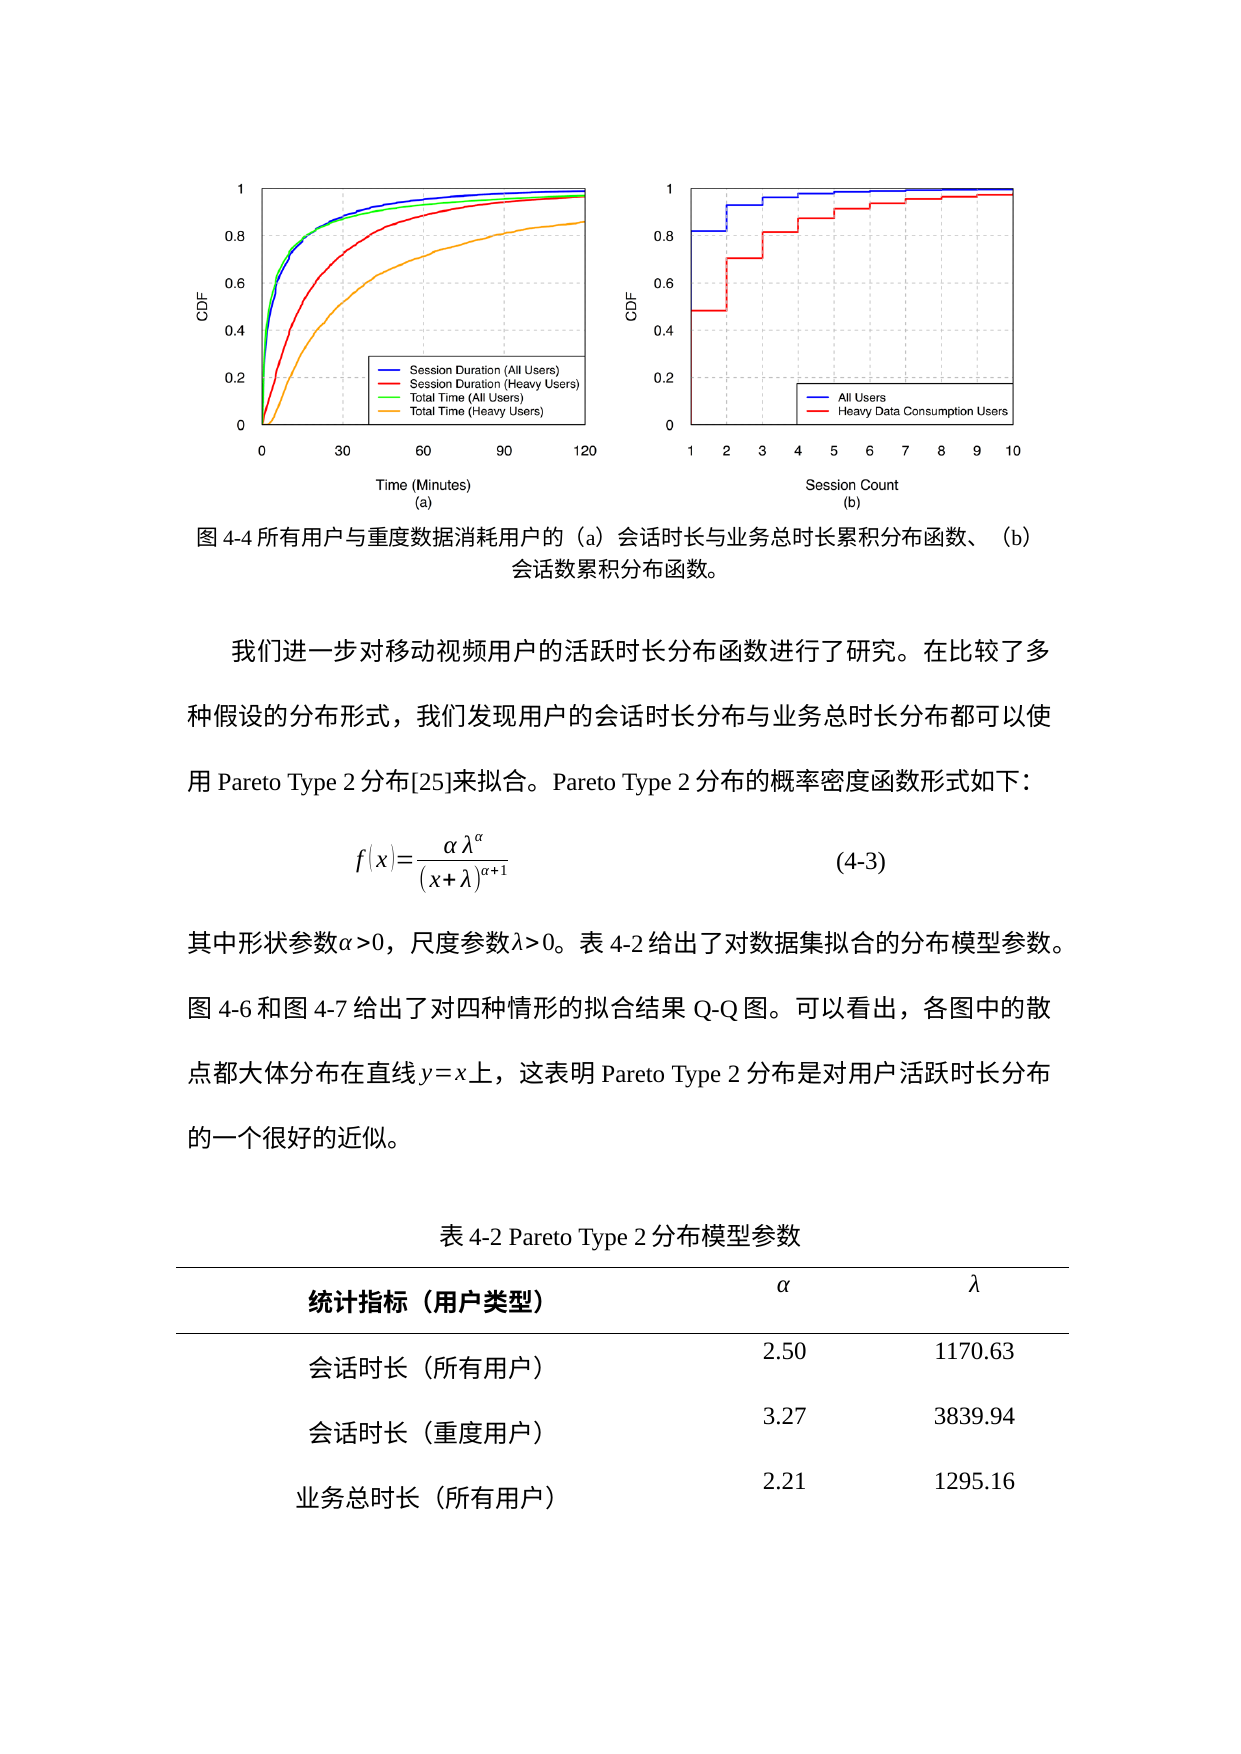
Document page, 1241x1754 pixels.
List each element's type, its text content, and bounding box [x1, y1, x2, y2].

text 图4-4 所有用户与重度数据消耗用户的（a）会话时长与业务总时长累积分布函数、（b）会话数累积分布函数。 [187, 519, 1053, 584]
table_header 统计指标（用户类型） [176, 1268, 689, 1333]
table_cell 2.21 [690, 1464, 879, 1529]
table_cell 业务总时长（所有用户） [176, 1464, 689, 1529]
table_cell 3.27 [690, 1399, 879, 1464]
table_cell 3839.94 [879, 1399, 1069, 1464]
table_cell 会话时长（所有用户） [176, 1334, 689, 1399]
table_cell 1170.63 [879, 1334, 1069, 1399]
text (4-3) [187, 812, 1053, 909]
text 我们进一步对移动视频用户的活跃时长分布函数进行了研究。在比较了多种假设的分布形式，我们发现用户的会话时长分布与业务总时长分布都可以使用Pareto Type 2分布[25]来拟合。Pareto Type 2分布的概率密度函数形式如下： [187, 617, 1053, 812]
table_cell 1295.16 [879, 1464, 1069, 1529]
text 表4-2 Pareto Type 2分布模型参数 [187, 1202, 1053, 1267]
text 其中形状参数，尺度参数。表4-2给出了对数据集拟合的分布模型参数。图4-6和图4-7给出了对四种情形的拟合结果Q-Q图。可以看出，各图中的散点都大体分布在直线上，这表明Pareto Type 2分布是对用户活跃时长分布的一个很好的近似。 [187, 909, 1053, 1169]
picture [192, 169, 1049, 512]
table_header [690, 1268, 879, 1333]
table_header [879, 1268, 1069, 1333]
table_cell 2.50 [690, 1334, 879, 1399]
table_cell 会话时长（重度用户） [176, 1399, 689, 1464]
